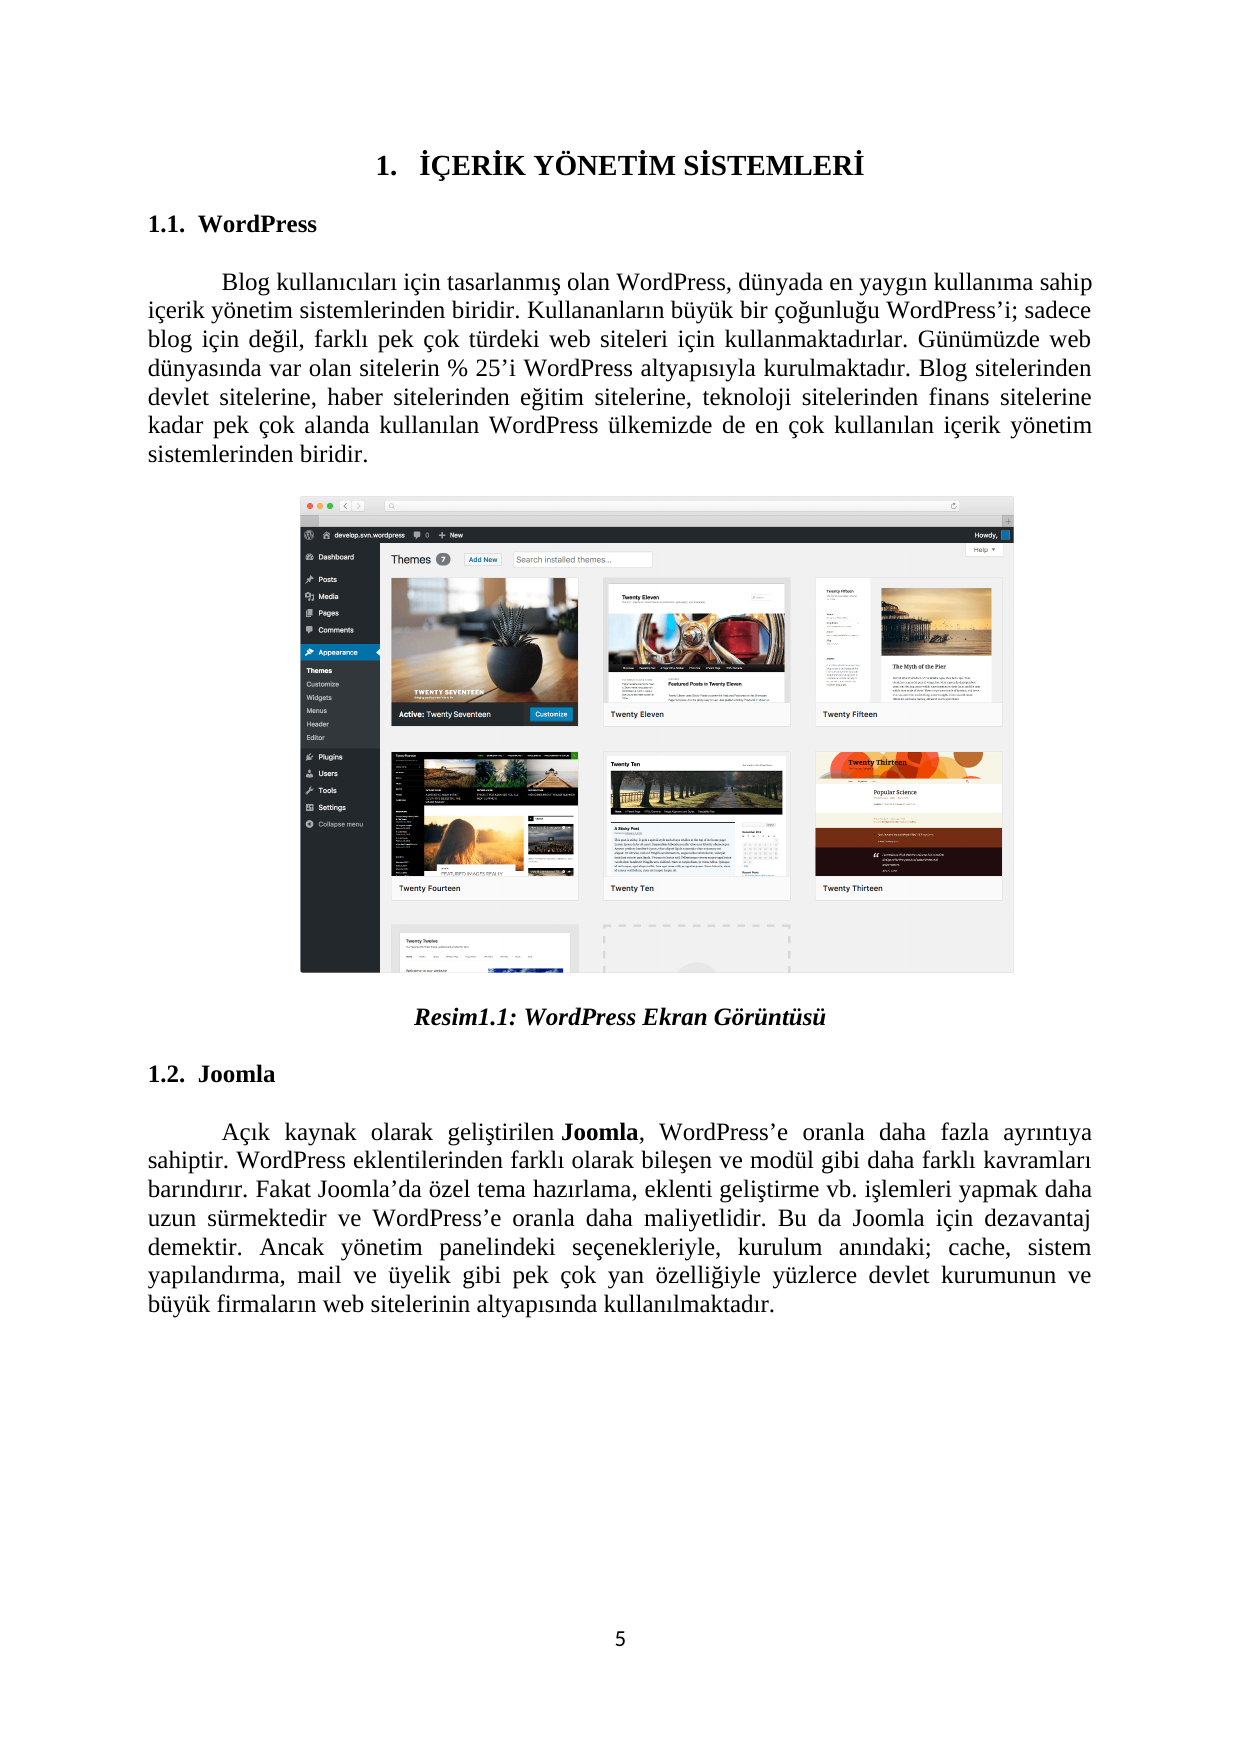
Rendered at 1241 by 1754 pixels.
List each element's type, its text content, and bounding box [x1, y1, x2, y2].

list Joomla [148, 1059, 1093, 1088]
text Blog kullanıcıları için tasarlanmış olan WordPress, dünyada en yaygın kullanıma sahip içerik yönetim sistemlerinden biridir. Kullananların büyük bir çoğunluğu WordPress’i; sadece blog için değil, farklı pek çok türdeki web siteleri için kullanmaktadırlar. Günümüzde web dünyasında var olan sitelerin % 25’i WordPress altyapısıyla kurulmaktadır. Blog sitelerinden devlet sitelerine, haber sitelerinden eğitim sitelerine, teknoloji sitelerinden finans sitelerine kadar pek çok alanda kullanılan WordPress ülkemizde de en çok kullanılan içerik yönetim sistemlerinden biridir. [148, 267, 1093, 468]
text Açık kaynak olarak geliştirilen Joomla, WordPress’e oranla daha fazla ayrıntıya sahiptir. WordPress eklentilerinden farklı olarak bileşen ve modül gibi daha farklı kavramları barındırır. Fakat Joomla’da özel tema hazırlama, eklenti geliştirme vb. işlemleri yapmak daha uzun sürmektedir ve WordPress’e oranla daha maliyetlidir. Bu da Joomla için dezavantaj demektir. Ancak yönetim panelindeki seçenekleriyle, kurulum anındaki; cache, sistem yapılandırma, mail ve üyelik gibi pek çok yan özelliğiyle yüzlerce devlet kurumunun ve büyük firmaların web sitelerinin altyapısında kullanılmaktadır. [148, 1117, 1093, 1318]
text Resim1.1: WordPress Ekran Görüntüsü [148, 973, 1093, 1030]
list İÇERİK YÖNETİM SİSTEMLERİ [148, 148, 1093, 181]
list WordPress [148, 209, 1093, 238]
picture [300, 496, 1014, 973]
